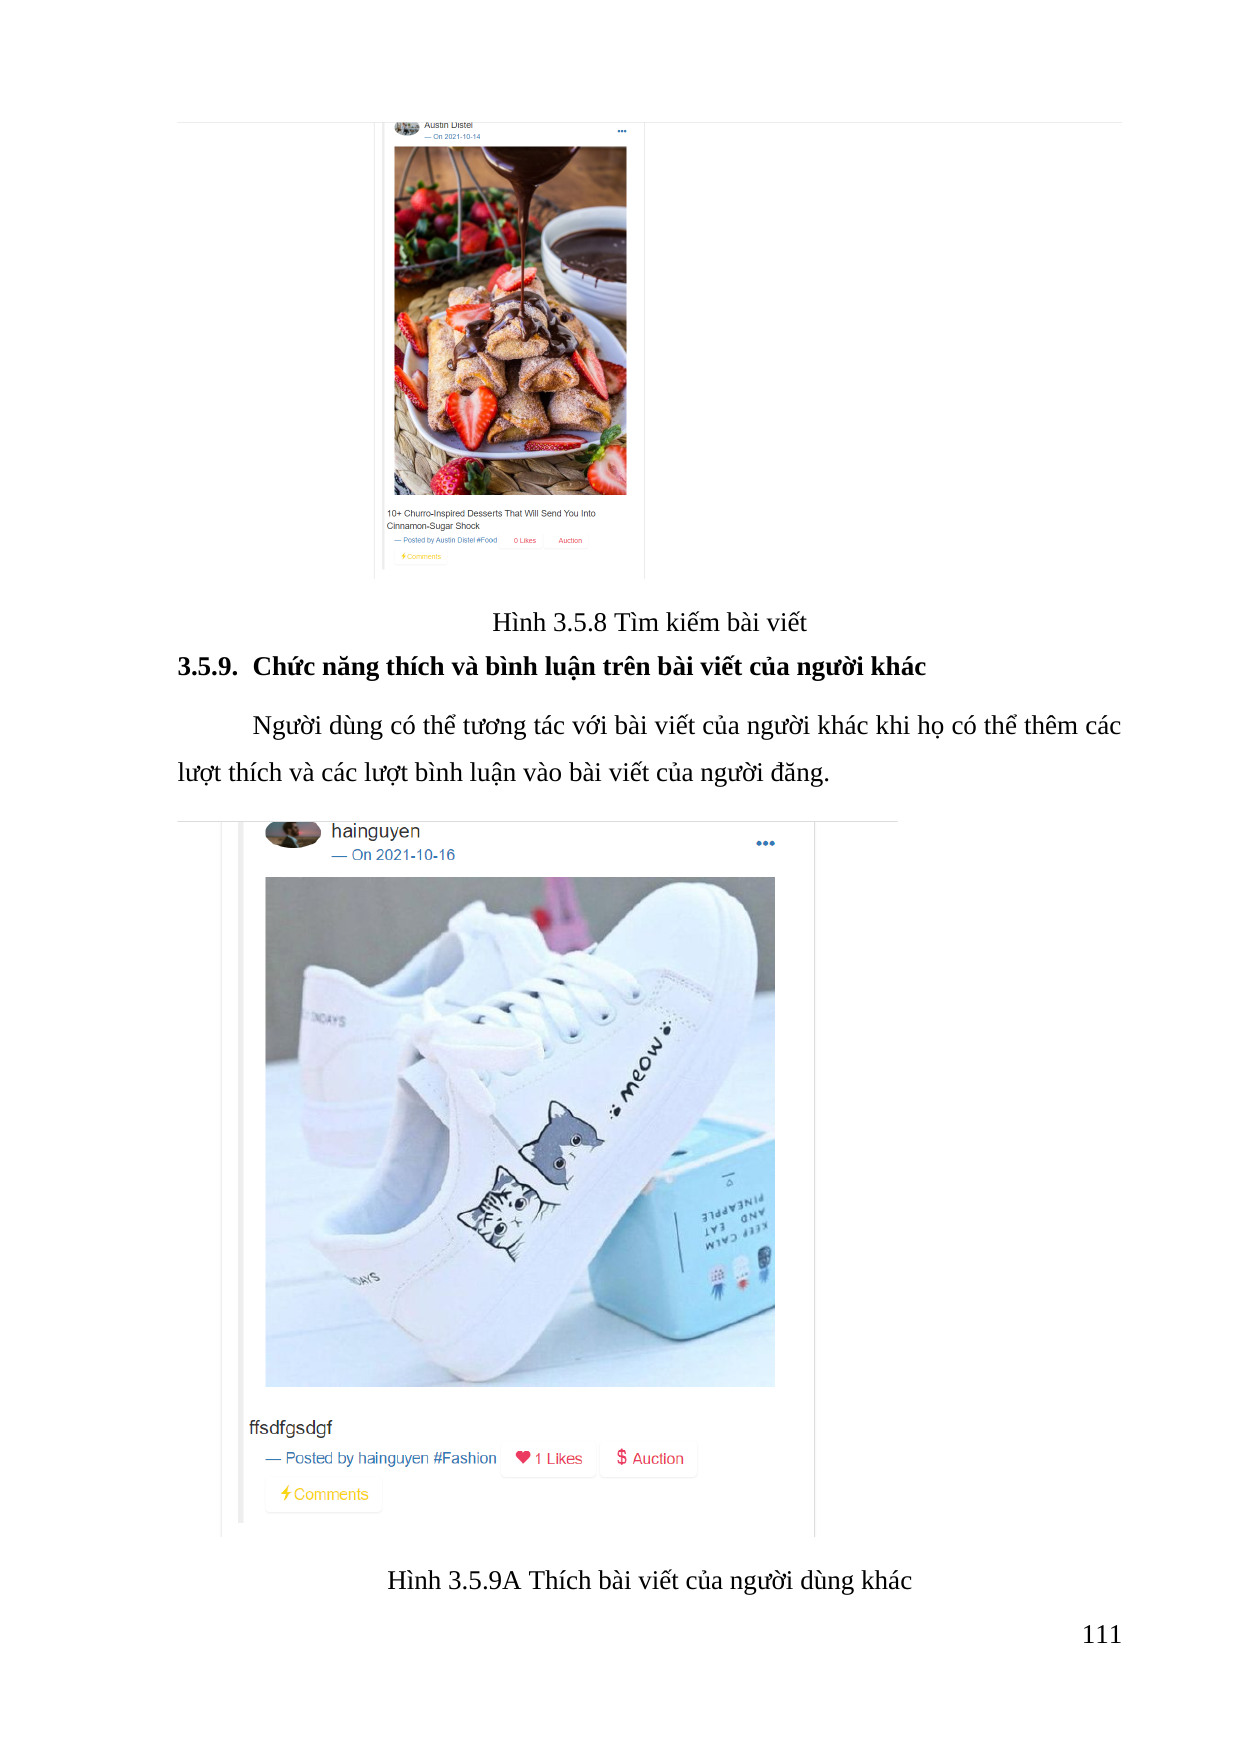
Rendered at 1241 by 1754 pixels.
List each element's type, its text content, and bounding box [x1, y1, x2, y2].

text Hình 3.5.8 Tìm kiếm bài viết [177, 607, 1122, 638]
picture [177, 118, 1123, 579]
subtitle Chức năng thích và bình luận trên bài viết của người khác [177, 650, 1122, 681]
text Người dùng có thể tương tác với bài viết của người khác khi họ có thể thêm các lượt thích và các lượt bình luận vào bài viết của người đăng. [177, 709, 1122, 787]
text Hình 3.5.9A Thích bài viết của người dùng khác [177, 1564, 1122, 1596]
picture [177, 815, 898, 1537]
